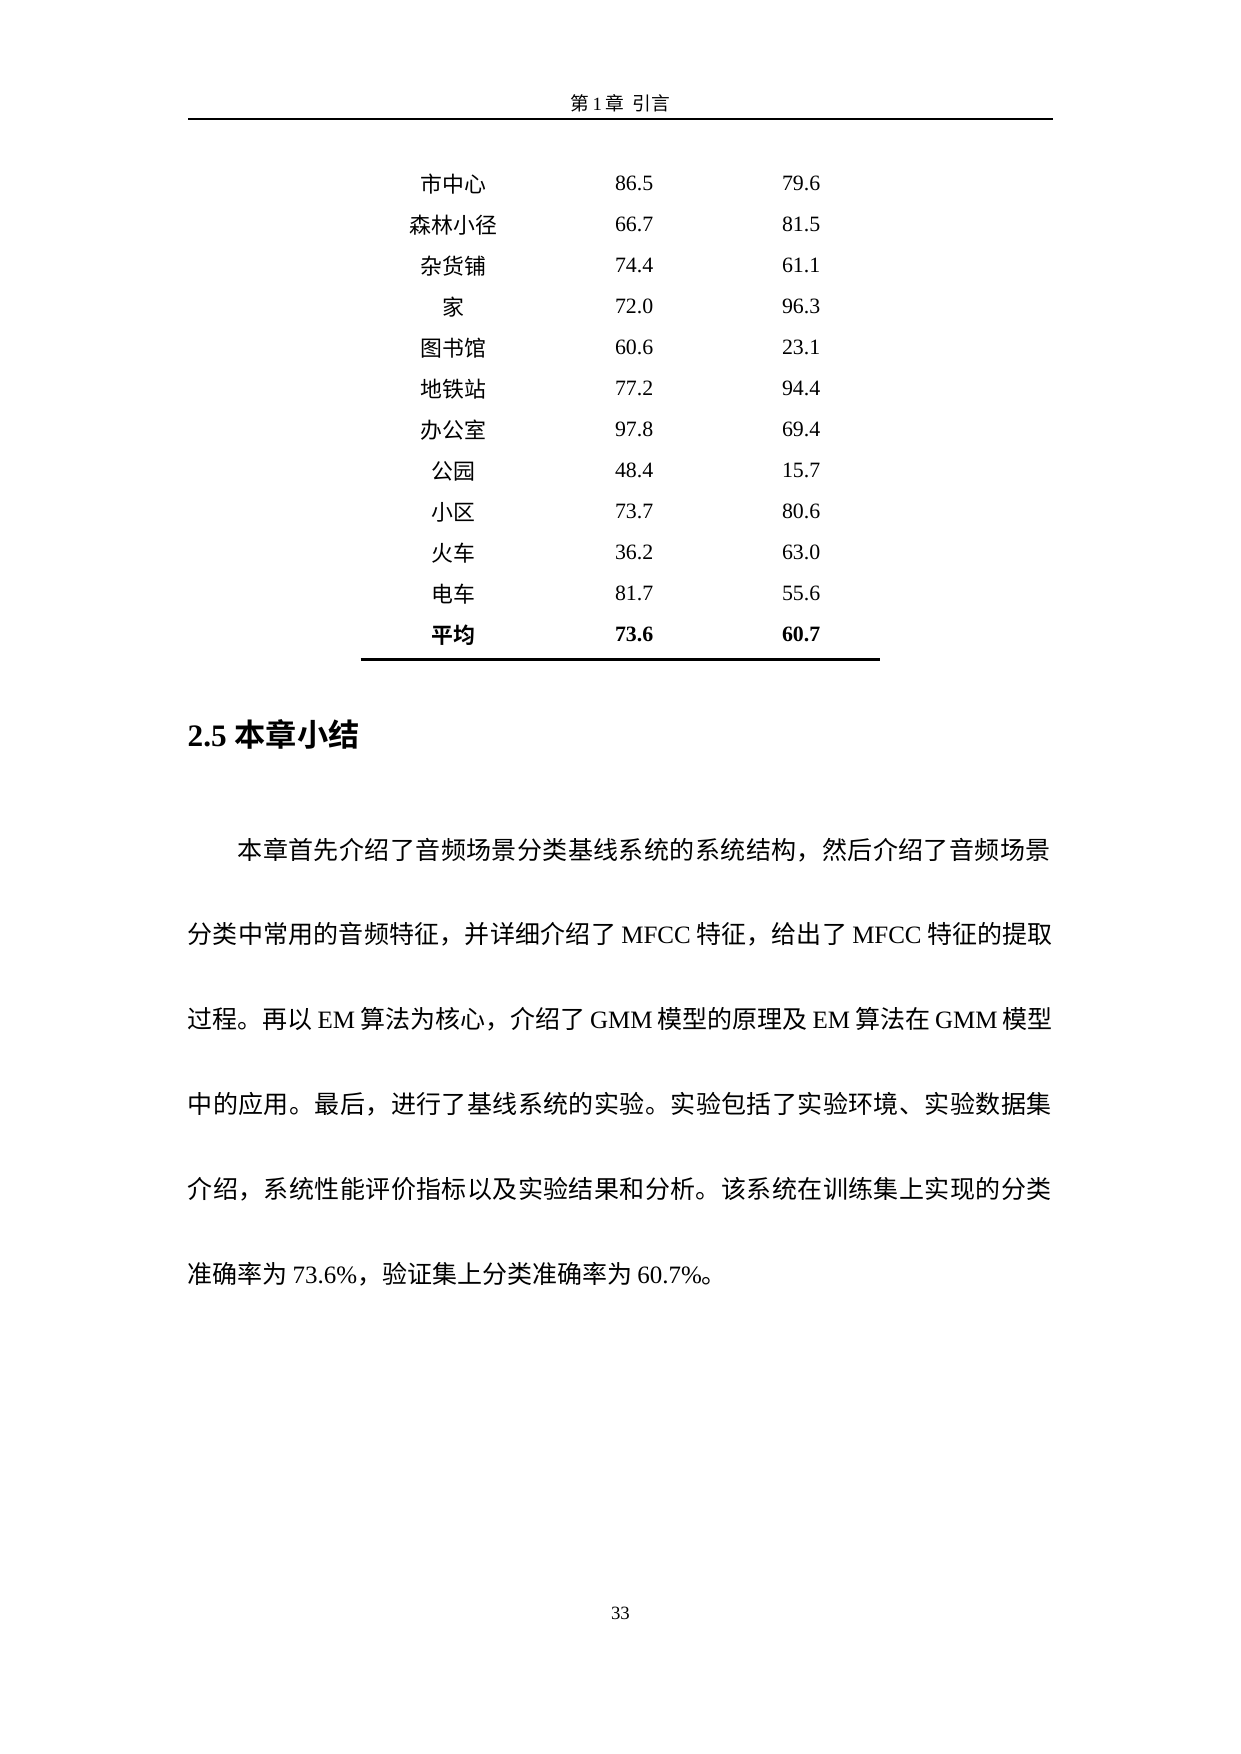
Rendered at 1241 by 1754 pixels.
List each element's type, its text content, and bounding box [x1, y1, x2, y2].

table_cell 23.1 [722, 330, 880, 371]
table_cell 地铁站 [361, 371, 545, 412]
table_cell 15.7 [722, 453, 880, 494]
table_cell 公园 [361, 453, 545, 494]
table_cell 60.6 [545, 330, 722, 371]
table_cell 60.7 [722, 617, 880, 658]
table_cell 图书馆 [361, 330, 545, 371]
subtitle 2.5 本章小结 [187, 699, 1053, 767]
table_cell 48.4 [545, 453, 722, 494]
table_cell 97.8 [545, 412, 722, 453]
table_cell 36.2 [545, 535, 722, 576]
table_cell 火车 [361, 535, 545, 576]
table_cell 81.7 [545, 576, 722, 617]
table_cell 80.6 [722, 494, 880, 535]
table_cell 72.0 [545, 289, 722, 330]
table_cell 小区 [361, 494, 545, 535]
table_cell 86.5 [545, 166, 722, 207]
table_cell 81.5 [722, 207, 880, 248]
table_cell 杂货铺 [361, 248, 545, 289]
table_cell 55.6 [722, 576, 880, 617]
table_cell 平均 [361, 617, 545, 658]
table_cell 家 [361, 289, 545, 330]
text 本章首先介绍了音频场景分类基线系统的系统结构，然后介绍了音频场景分类中常用的音频特征，并详细介绍了MFCC特征，给出了MFCC特征的提取过程。再以EM算法为核心，介绍了GMM模型的原理及EM算法在GMM模型中的应用。最后，进行了基线系统的实验。实验包括了实验环境、实验数据集介绍，系统性能评价指标以及实验结果和分析。该系统在训练集上实现的分类准确率为73.6%，验证集上分类准确率为60.7%。 [187, 814, 1053, 1307]
table_cell 61.1 [722, 248, 880, 289]
table_cell 79.6 [722, 166, 880, 207]
table_cell 市中心 [361, 166, 545, 207]
table_cell 63.0 [722, 535, 880, 576]
table_cell 73.7 [545, 494, 722, 535]
table_cell 73.6 [545, 617, 722, 658]
table_cell 69.4 [722, 412, 880, 453]
table_cell 94.4 [722, 371, 880, 412]
table_cell 77.2 [545, 371, 722, 412]
table_cell 74.4 [545, 248, 722, 289]
table_cell 森林小径 [361, 207, 545, 248]
table_cell 96.3 [722, 289, 880, 330]
table_cell 电车 [361, 576, 545, 617]
table_cell 66.7 [545, 207, 722, 248]
table_cell 办公室 [361, 412, 545, 453]
